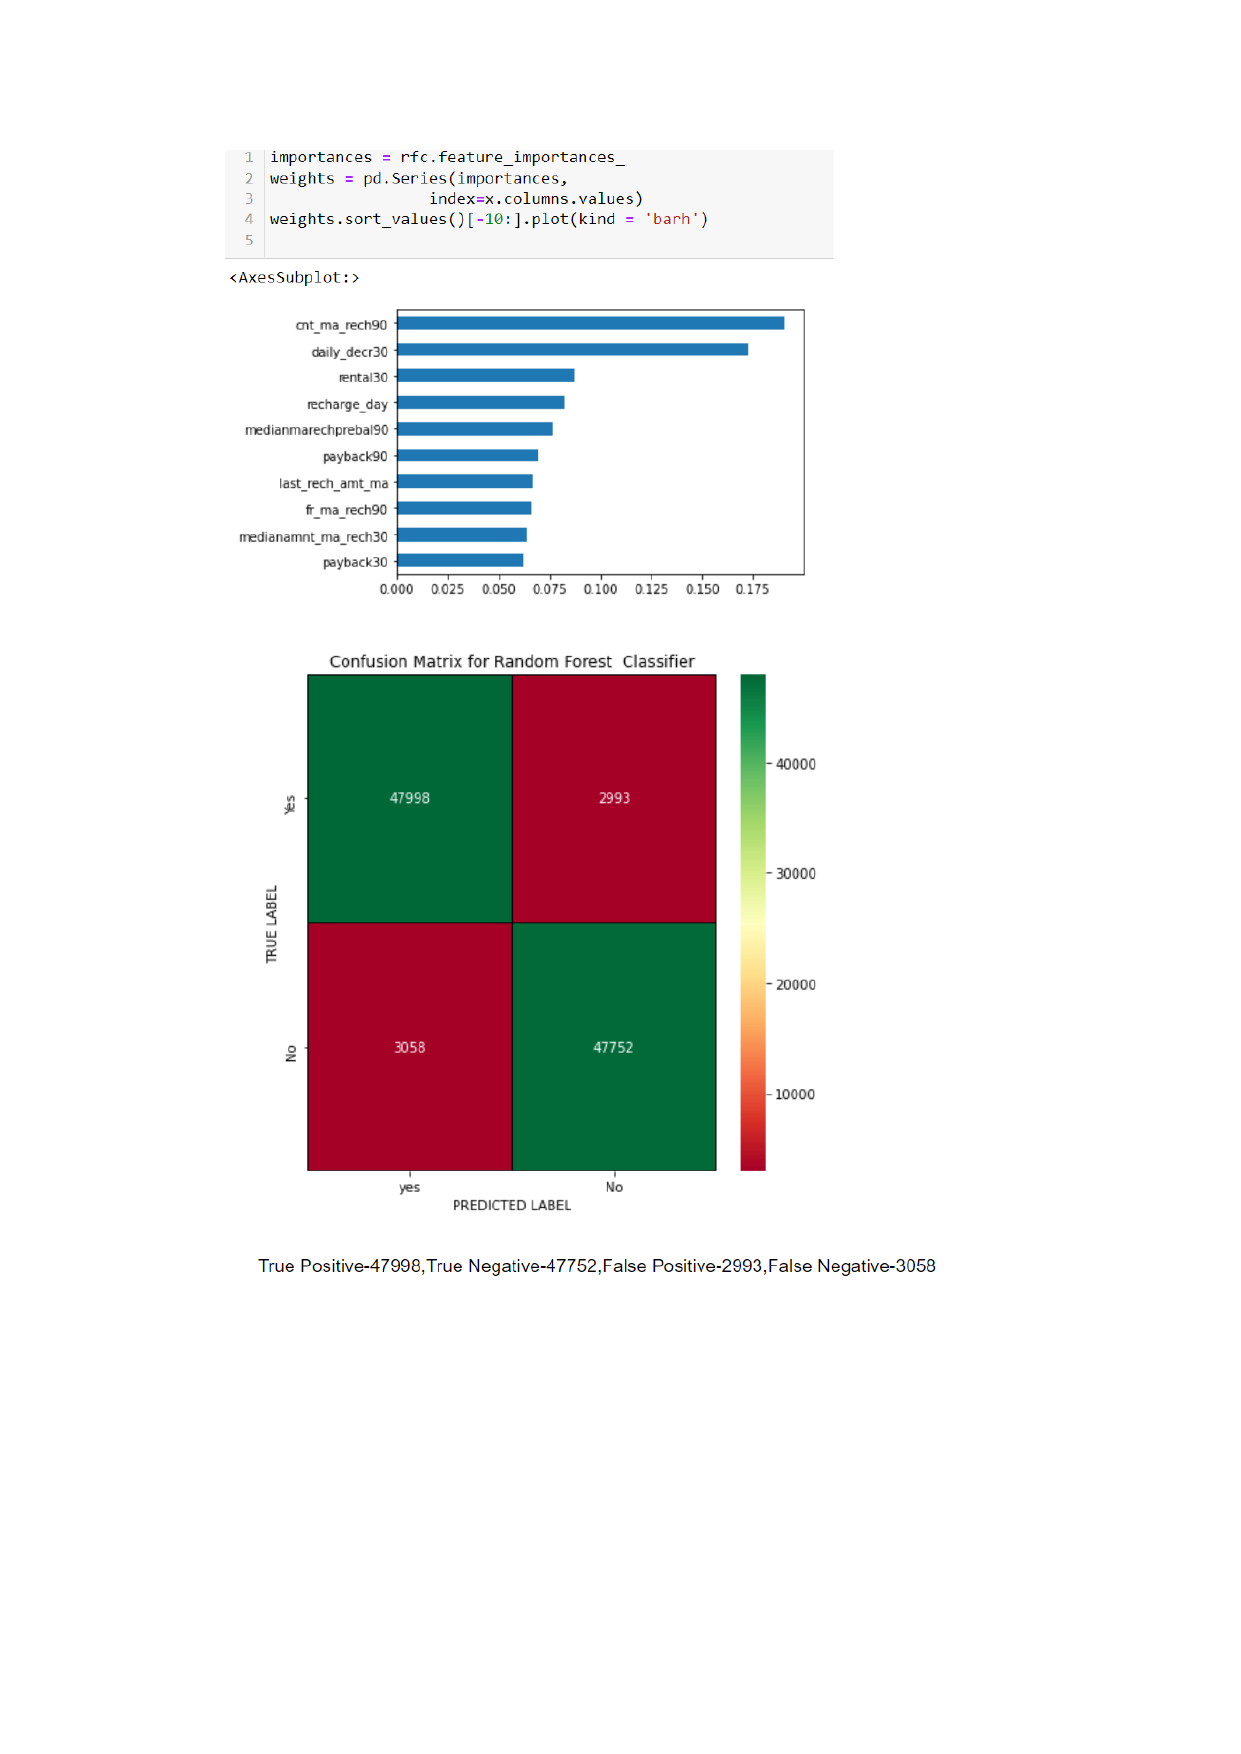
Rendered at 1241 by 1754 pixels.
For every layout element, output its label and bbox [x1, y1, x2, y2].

picture [225, 150, 834, 617]
picture [225, 635, 943, 1297]
